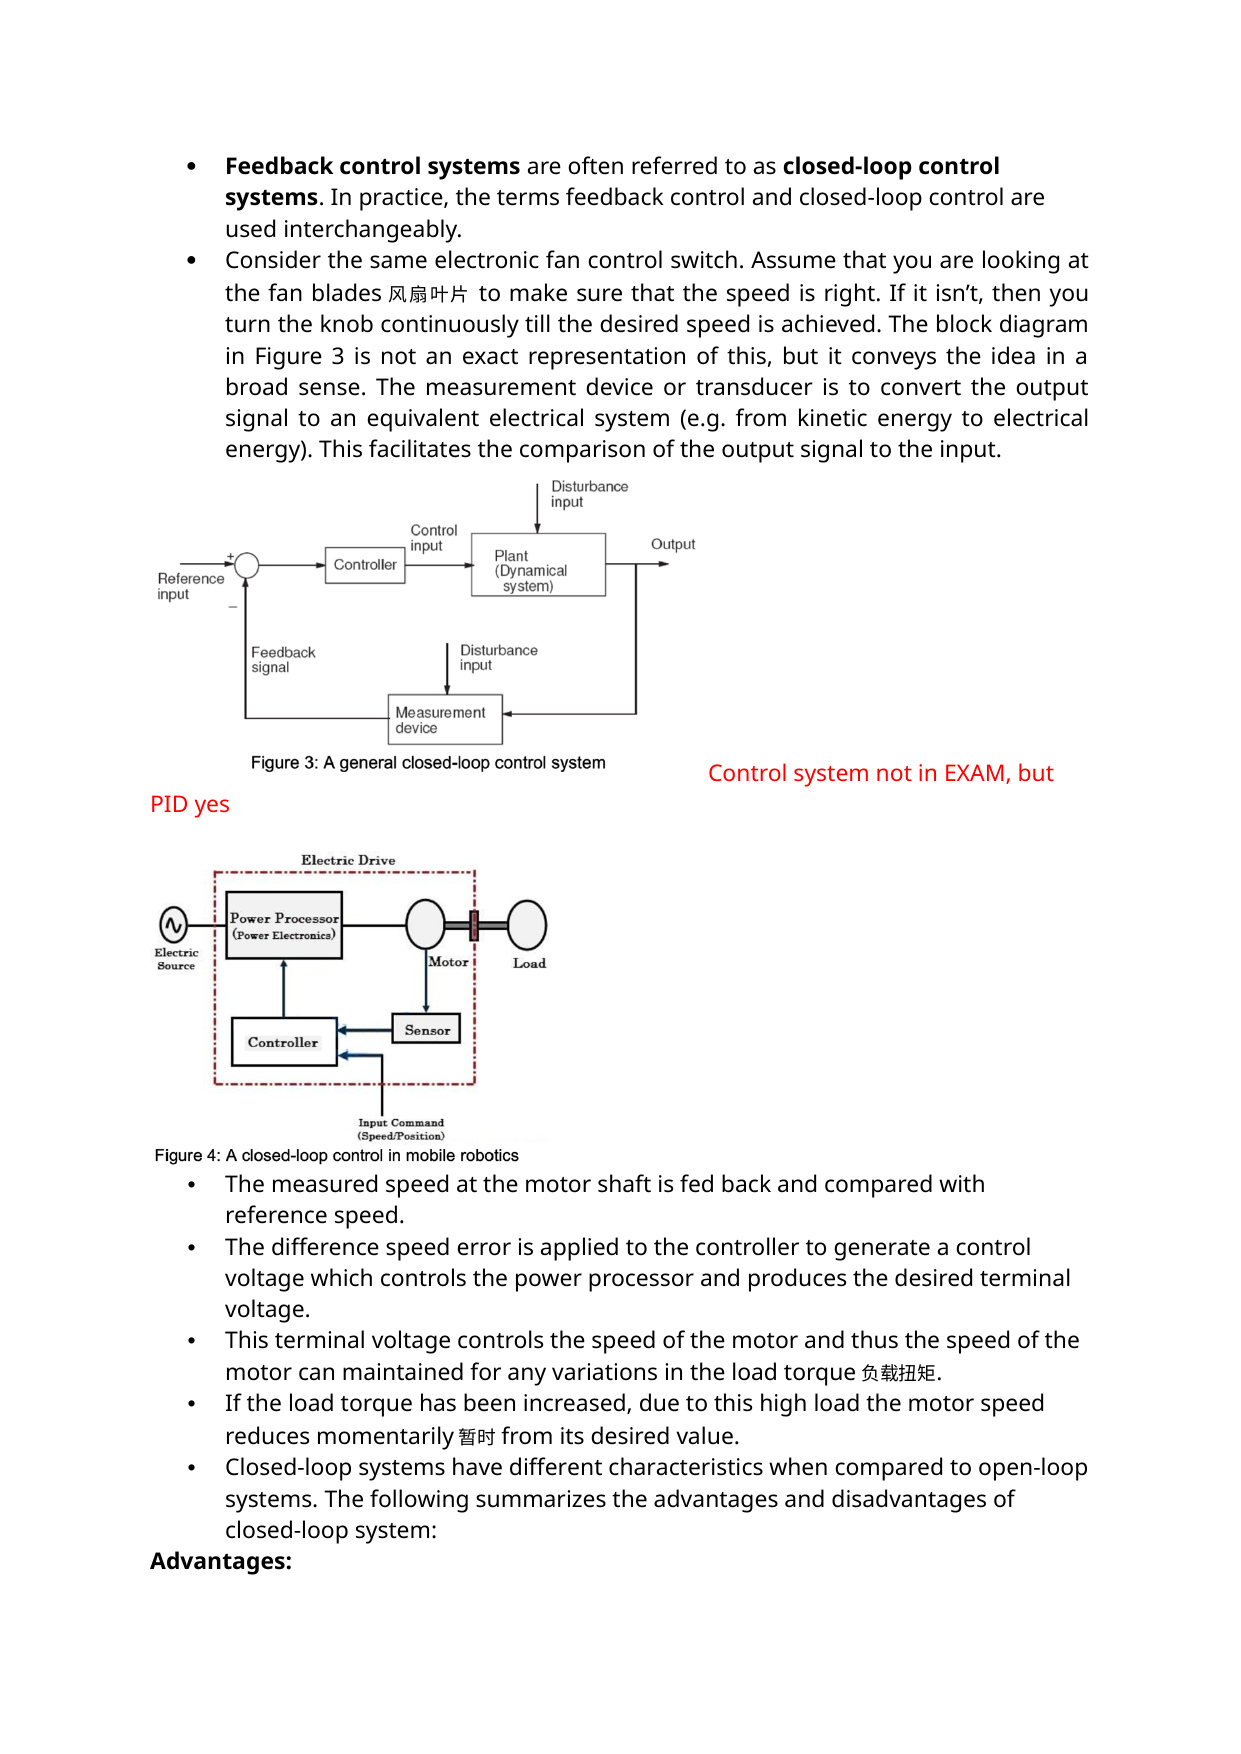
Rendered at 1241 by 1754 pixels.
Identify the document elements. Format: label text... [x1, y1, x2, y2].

list The difference speed error is applied to the controller to generate a control voltage which controls the power processor and produces the desired terminal voltage. [187, 1231, 1090, 1324]
list This terminal voltage controls the speed of the motor and thus the speed of the motor can maintained for any variations in the load torque负载扭矩. [187, 1324, 1090, 1387]
picture [150, 850, 550, 1168]
list Feedback control systems are often referred to as closed-loop control systems. In practice, the terms feedback control and closed-loop control are used interchangeably. [187, 150, 1090, 244]
picture [150, 464, 708, 782]
list Closed-loop systems have different characteristics when compared to open-loop systems. The following summarizes the advantages and disadvantages of closed-loop system: [187, 1451, 1090, 1545]
list The measured speed at the motor shaft is fed back and compared with reference speed. [187, 1168, 1090, 1231]
list If the load torque has been increased, due to this high load the motor speed reduces momentarily暂时 from its desired value. [187, 1387, 1090, 1451]
list Consider the same electronic fan control switch. Assume that you are looking at the fan blades风扇叶片 to make sure that the speed is right. If it isn’t, then you turn the knob continuously till the desired speed is achieved. The block diagram in Figure 3 is not an exact representation of this, but it conveys the idea in a broad sense. The measurement device or transducer is to convert the output signal to an equivalent electrical system (e.g. from kinetic energy to electrical energy). This facilitates the comparison of the output signal to the input. [187, 244, 1090, 464]
text Advantages: [150, 1545, 1090, 1576]
